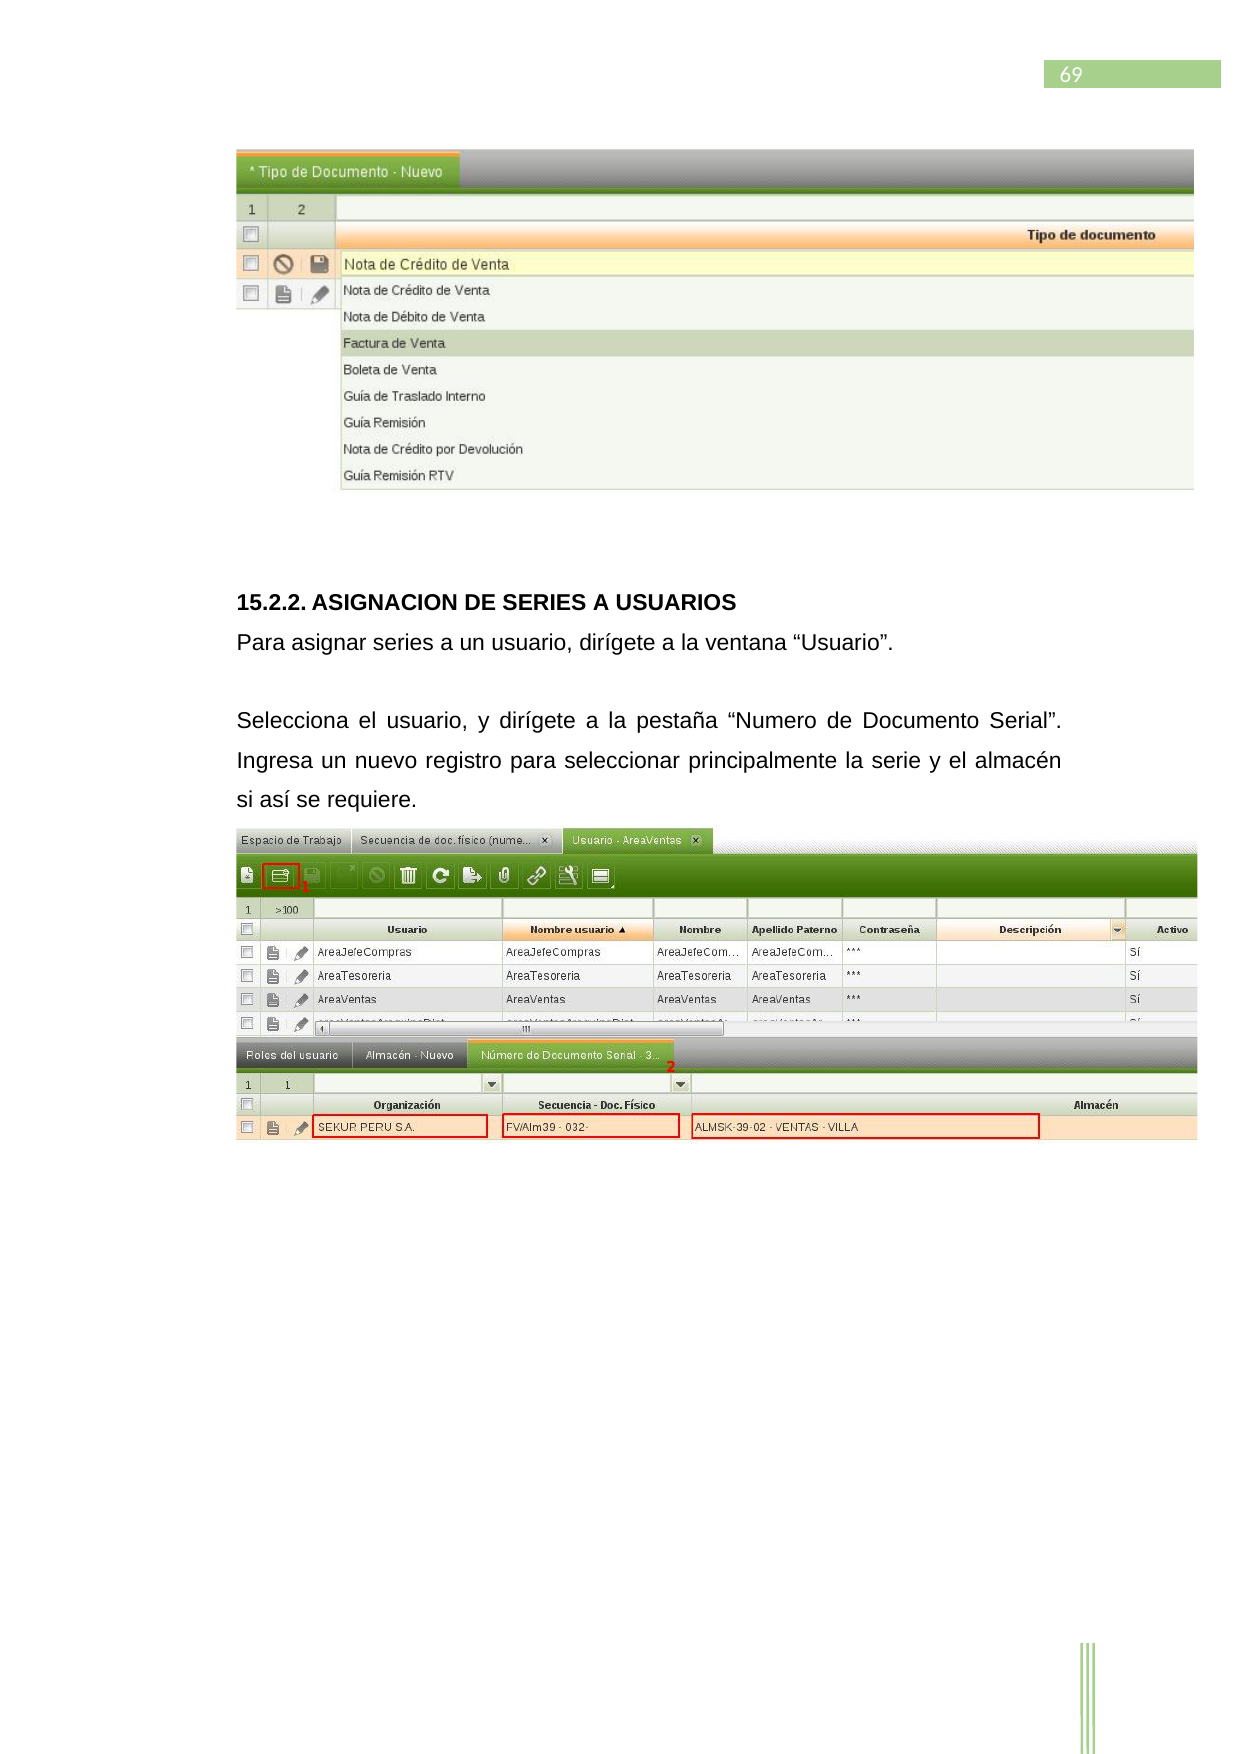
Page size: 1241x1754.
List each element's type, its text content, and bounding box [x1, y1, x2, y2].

text Selecciona el usuario, y dirígete a la pestaña “Numero de Documento Serial”. Ingresa un nuevo registro para seleccionar principalmente la serie y el almacén si así se requiere. [236, 707, 1063, 813]
text Para asignar series a un usuario, dirígete a la ventana “Usuario”. [236, 628, 1063, 655]
picture [236, 825, 1198, 1145]
list ASIGNACION DE SERIES A USUARIOS [236, 589, 1063, 615]
picture [236, 147, 1194, 496]
